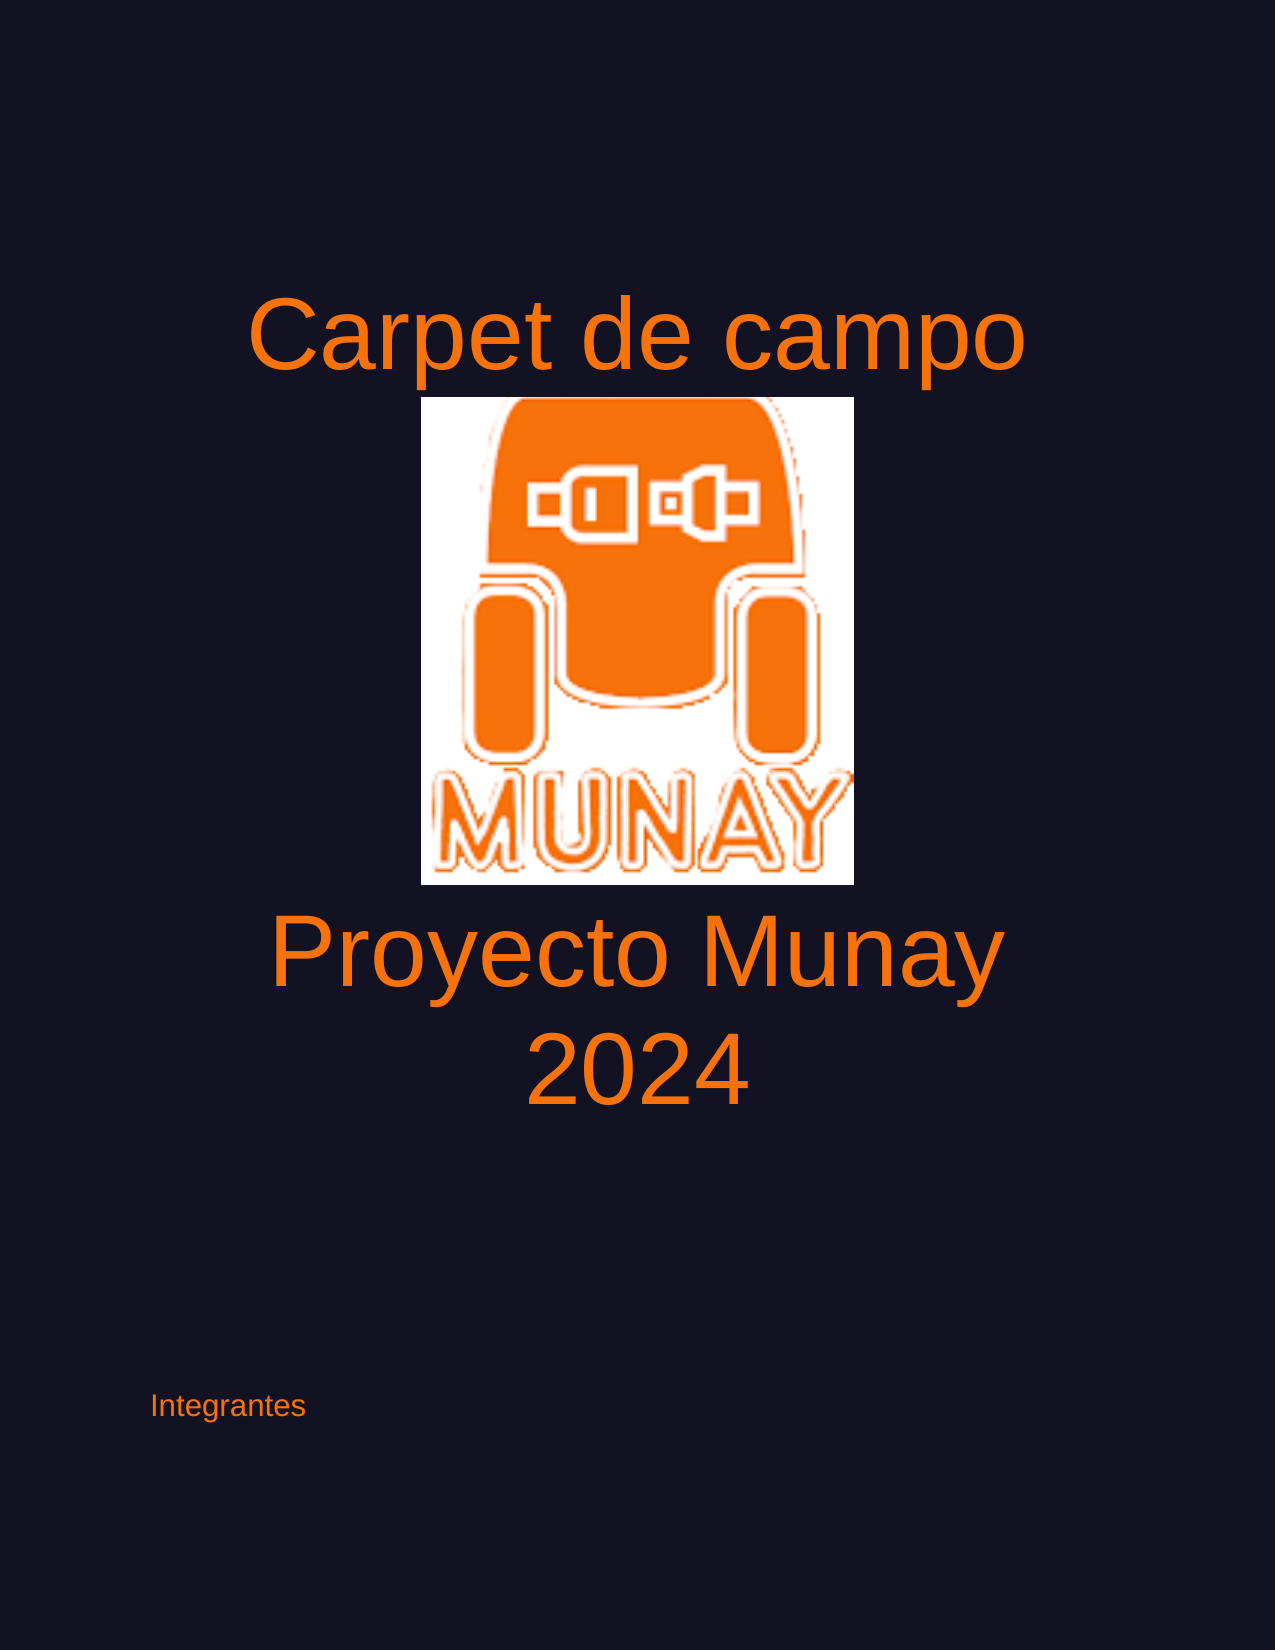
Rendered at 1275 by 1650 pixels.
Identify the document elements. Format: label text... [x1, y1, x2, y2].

picture [421, 397, 854, 885]
title Proyecto Munay 2024 [150, 891, 1125, 1126]
title Carpet de campo [150, 274, 1125, 391]
subtitle Integrantes [150, 1387, 1125, 1423]
